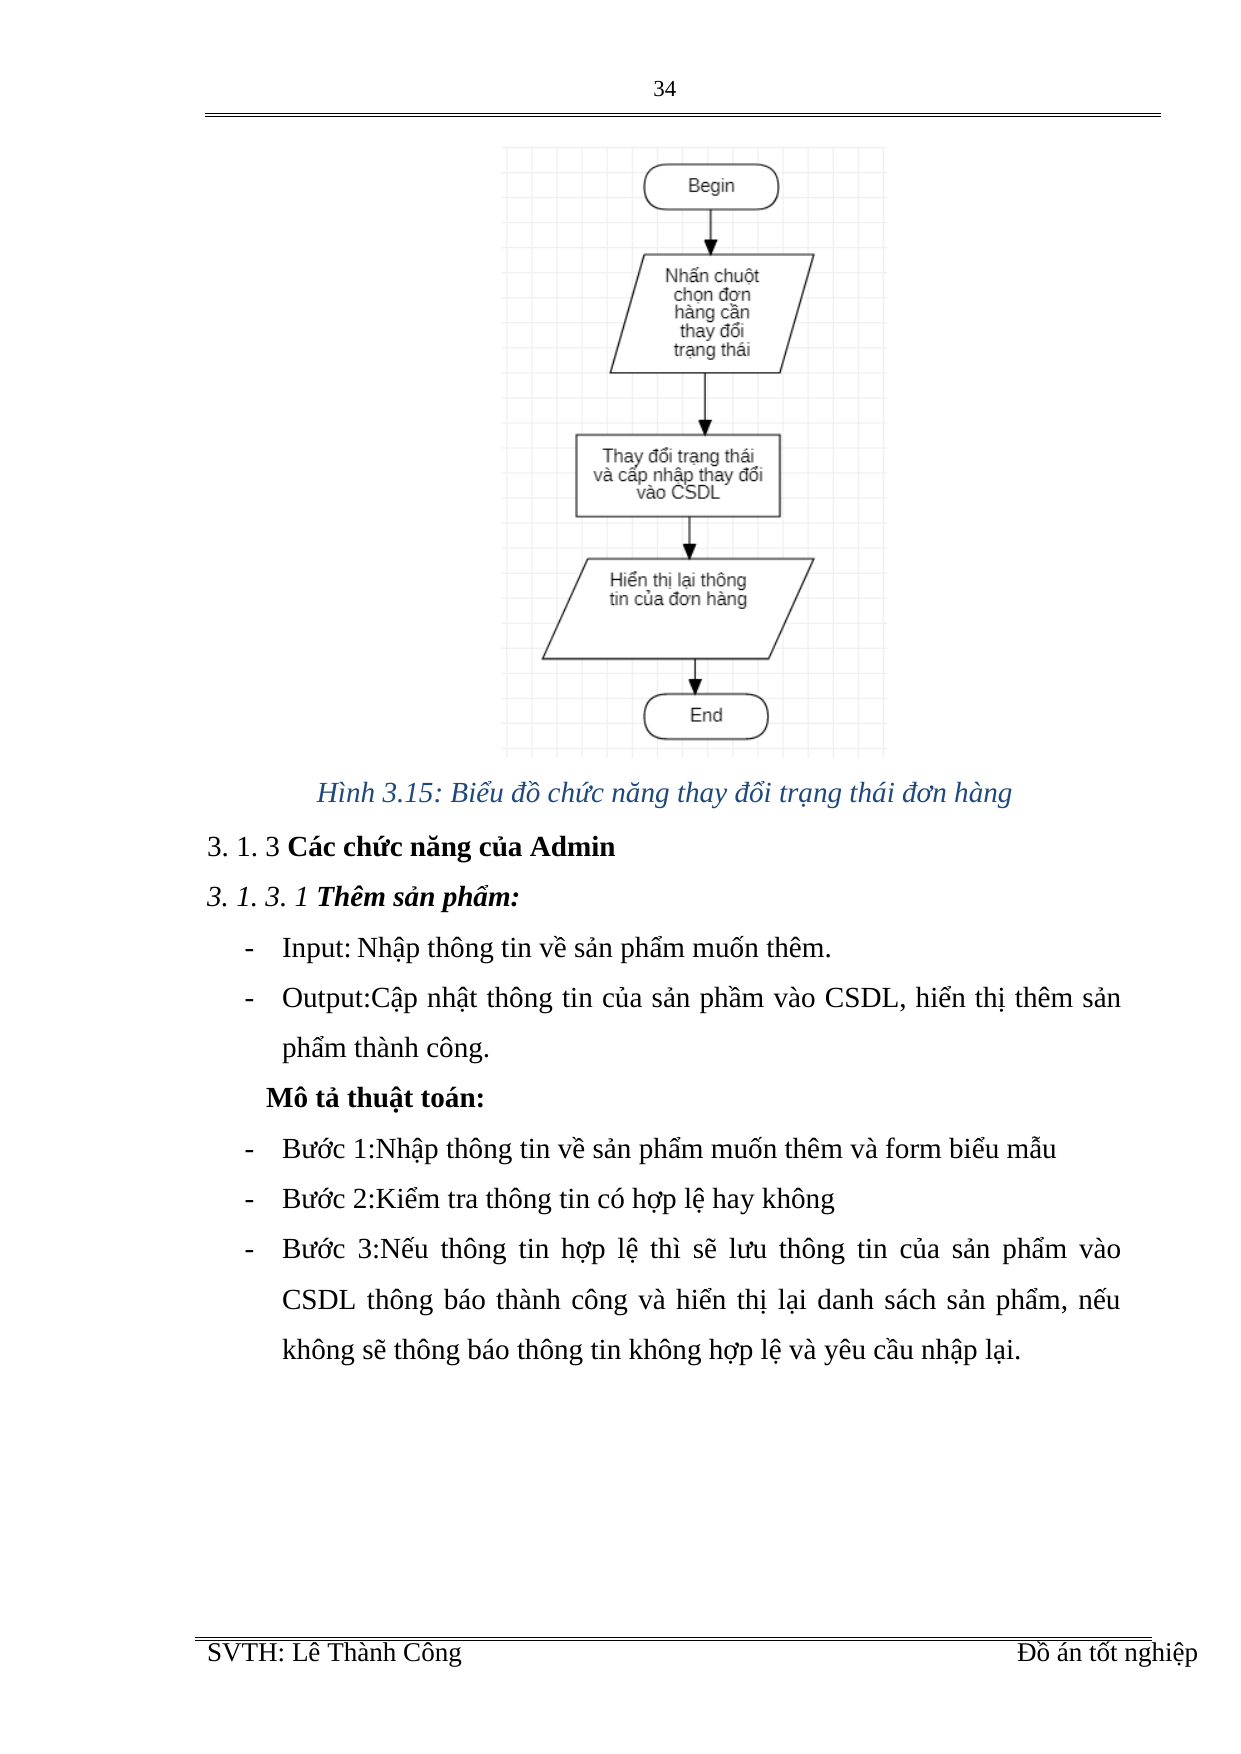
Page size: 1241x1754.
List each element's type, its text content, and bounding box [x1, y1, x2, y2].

subtitle Thêm sản phẩm: [207, 879, 1122, 913]
subtitle Các chức năng của Admin [207, 829, 1122, 863]
text Mô tả thuật toán: [207, 1081, 1122, 1114]
list Bước 1:Nhập thông tin về sản phẩm muốn thêm và form biểu mẫu [244, 1131, 1122, 1164]
picture [500, 147, 888, 758]
list Bước 2:Kiểm tra thông tin có hợp lệ hay không [244, 1181, 1122, 1215]
list Output:Cập nhật thông tin của sản phầm vào CSDL, hiển thị thêm sản phẩm thành công. [244, 980, 1122, 1064]
list Input: Nhập thông tin về sản phẩm muốn thêm. [244, 930, 1122, 963]
list Bước 3:Nếu thông tin hợp lệ thì sẽ lưu thông tin của sản phẩm vào CSDL thông báo thành công và hiển thị lại danh sách sản phẩm, nếu không sẽ thông báo thông tin không hợp lệ và yêu cầu nhập lại. [244, 1232, 1122, 1366]
